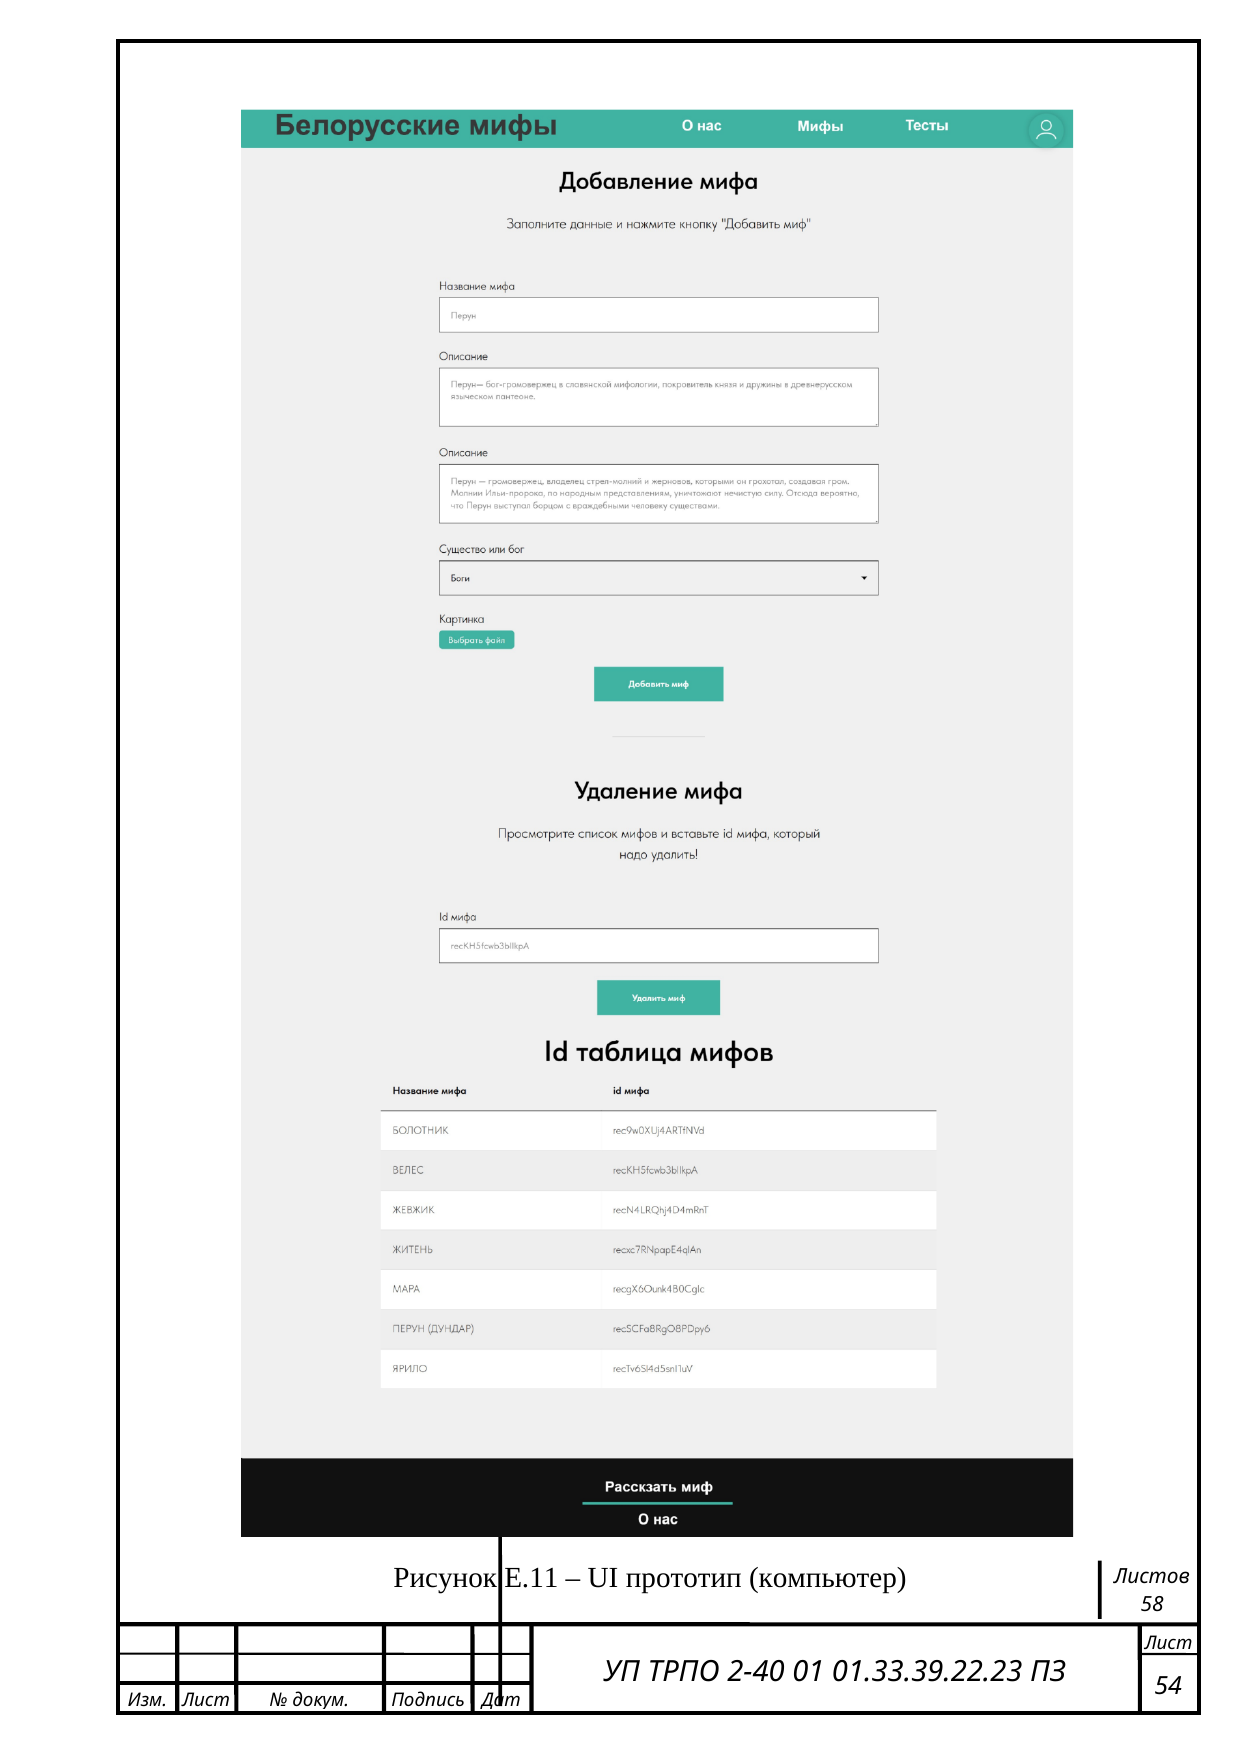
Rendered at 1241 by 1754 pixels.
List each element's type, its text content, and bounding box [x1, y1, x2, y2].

text Рисунок Е.11 – UI прототип (компьютер) [118, 1560, 1181, 1593]
picture [241, 109, 1074, 1537]
